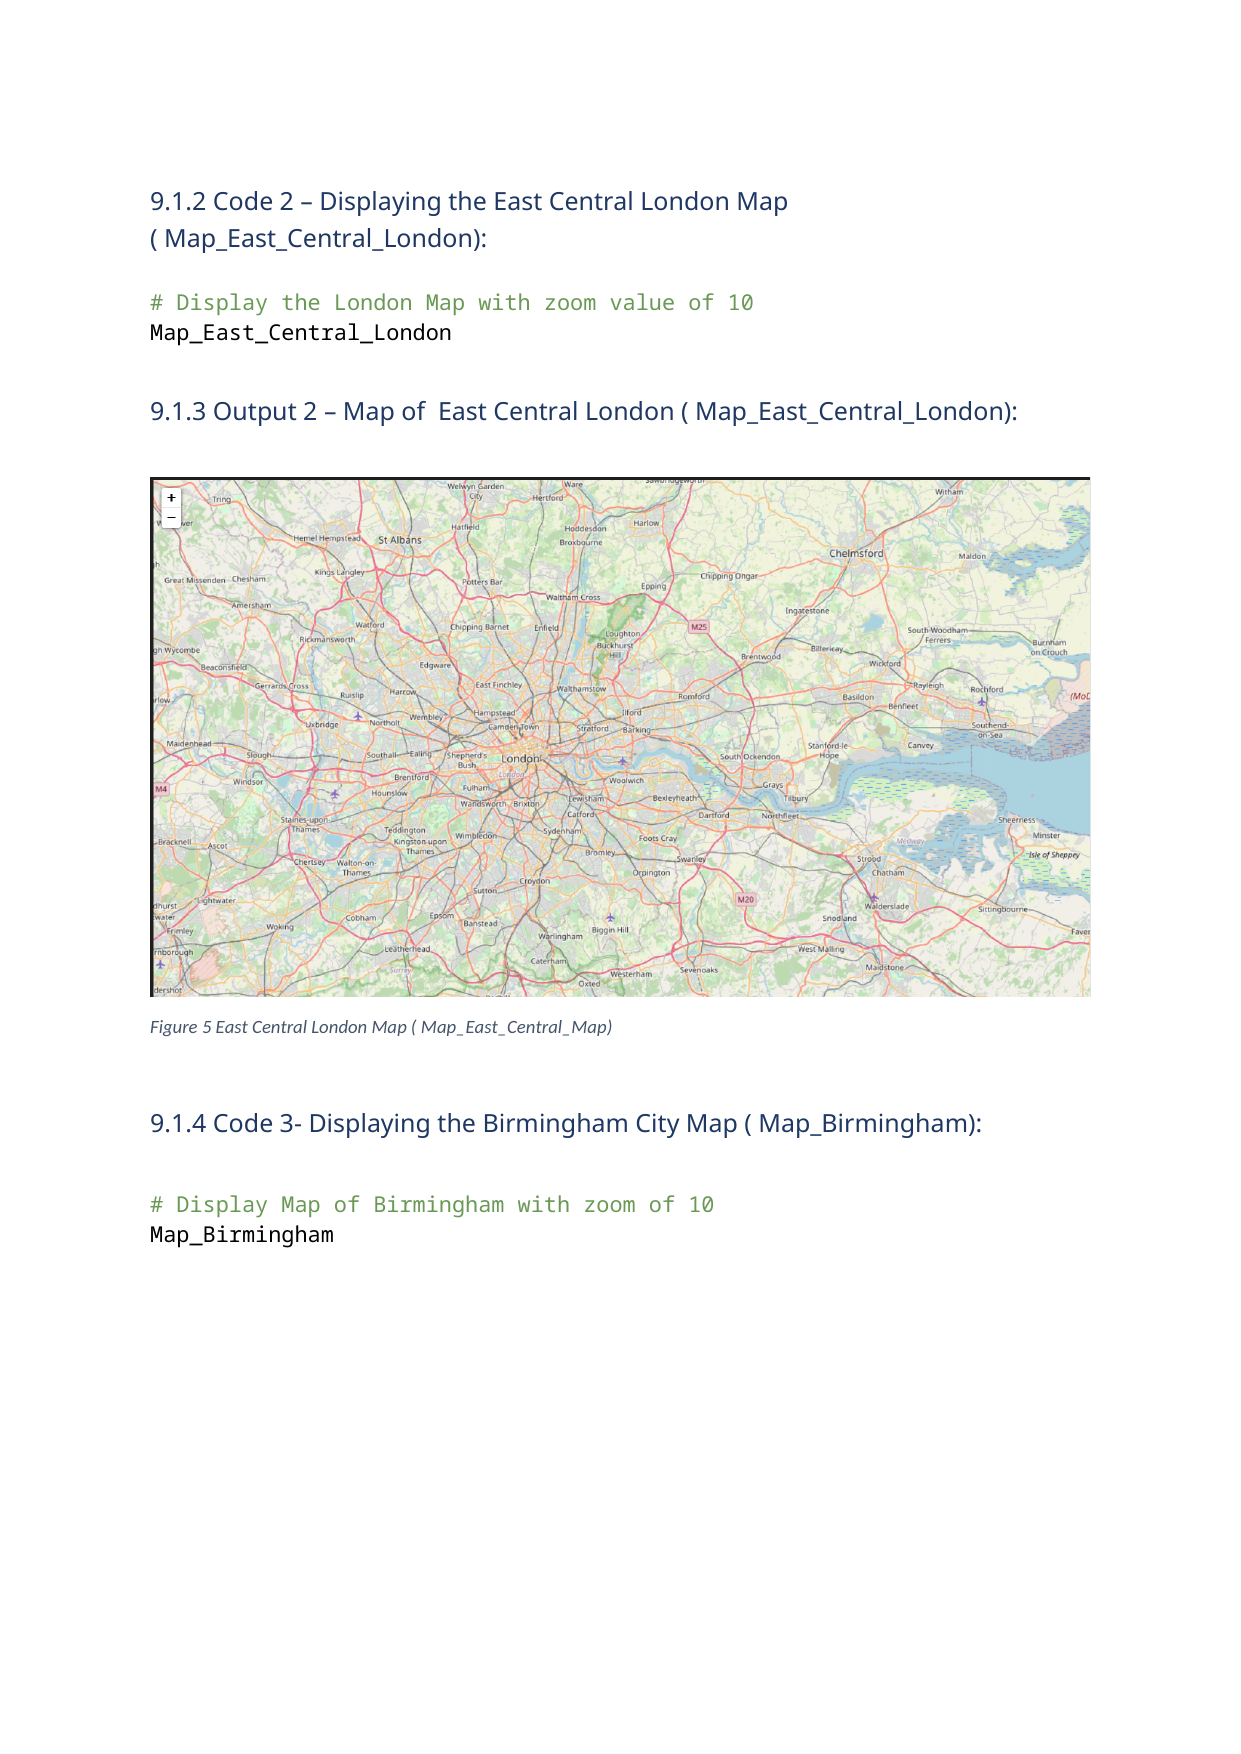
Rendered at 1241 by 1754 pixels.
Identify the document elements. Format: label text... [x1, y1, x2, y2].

subtitle 9.1.4 Code 3- Displaying the Birmingham City Map ( Map_Birmingham): [150, 1106, 1090, 1140]
text Map_Birmingham [150, 1219, 1090, 1249]
subtitle 9.1.3 Output 2 – Map of East Central London ( Map_East_Central_London): [150, 394, 1090, 428]
text # Display the London Map with zoom value of 10 [150, 287, 1090, 317]
picture [150, 477, 1091, 997]
text Map_East_Central_London [150, 317, 1090, 347]
text Figure 5 East Central London Map ( Map_East_Central_Map) [150, 1015, 1090, 1038]
text # Display Map of Birmingham with zoom of 10 [150, 1189, 1090, 1219]
subtitle 9.1.2 Code 2 – Displaying the East Central London Map ( Map_East_Central_London): [150, 184, 1090, 255]
